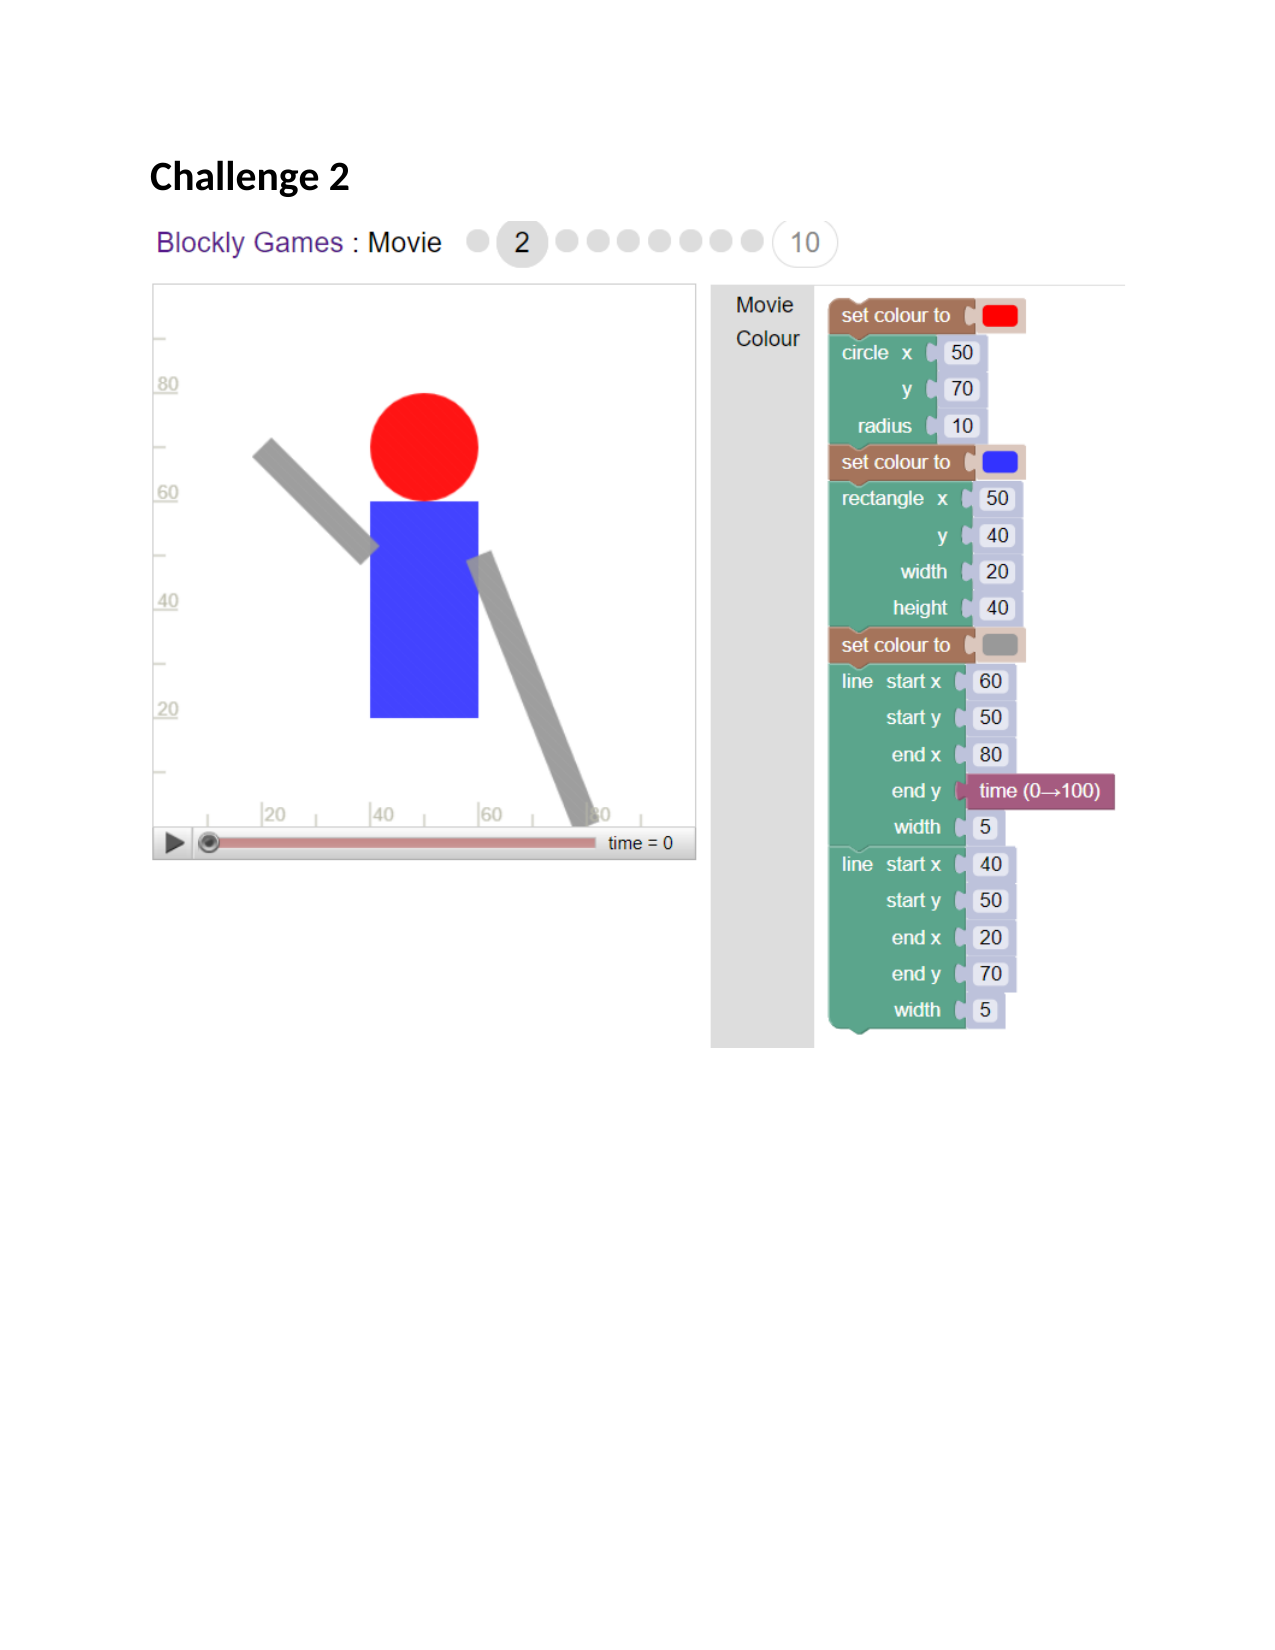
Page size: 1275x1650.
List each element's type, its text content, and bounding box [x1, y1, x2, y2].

text Challenge 2 [150, 150, 1125, 201]
picture [150, 221, 1125, 1048]
